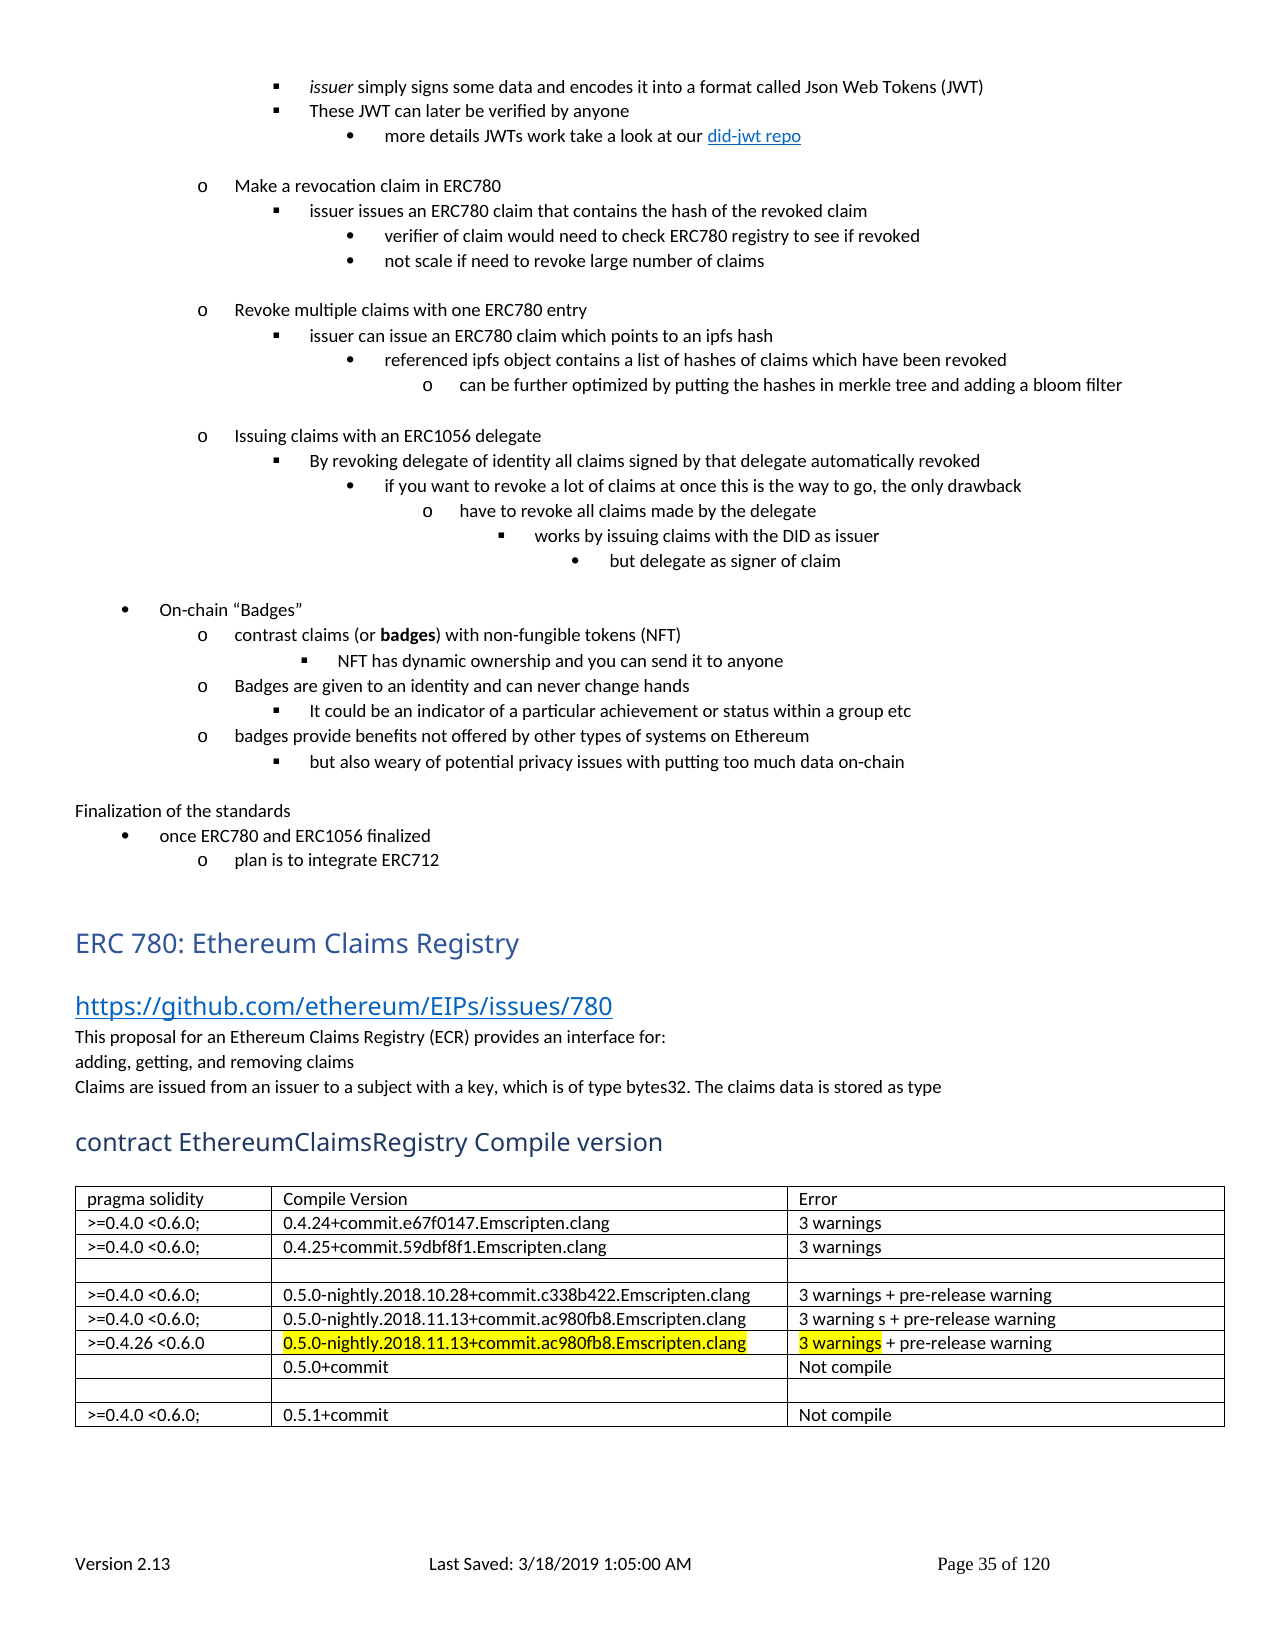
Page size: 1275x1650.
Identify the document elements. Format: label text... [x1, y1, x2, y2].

subtitle https://github.com/ethereum/EIPs/issues/780 [75, 989, 1200, 1023]
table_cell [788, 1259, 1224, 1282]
list but also weary of potential privacy issues with putting too much data on-chain [272, 750, 1200, 773]
subtitle ERC 780: Ethereum Claims Registry [75, 924, 1200, 961]
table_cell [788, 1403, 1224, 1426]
text Finalization of the standards [75, 799, 1200, 822]
text Claims are issued from an issuer to a subject with a key, which is of type bytes32. The claims data is stored as type [75, 1075, 1200, 1098]
list NFT has dynamic ownership and you can send it to anyone [300, 649, 1200, 672]
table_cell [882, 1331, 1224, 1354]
list These JWT can later be verified by anyone [272, 100, 1200, 123]
list can be further optimized by putting the hashes in merkle tree and adding a bloom filter [422, 373, 1200, 397]
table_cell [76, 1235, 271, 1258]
list verifier of claim would need to check ERC780 registry to see if revoked [347, 224, 1200, 247]
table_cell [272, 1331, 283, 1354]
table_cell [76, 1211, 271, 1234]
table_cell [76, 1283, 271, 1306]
list but delegate as signer of claim [572, 549, 1200, 572]
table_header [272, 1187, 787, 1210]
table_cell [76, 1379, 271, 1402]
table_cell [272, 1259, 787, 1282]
list referenced ipfs object contains a list of hashes of claims which have been revoked [347, 349, 1200, 372]
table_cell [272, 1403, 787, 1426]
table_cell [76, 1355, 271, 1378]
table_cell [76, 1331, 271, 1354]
text This proposal for an Ethereum Claims Registry (ECR) provides an interface for: [75, 1026, 1200, 1048]
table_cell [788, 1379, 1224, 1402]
list issuer simply signs some data and encodes it into a format called Json Web Tokens (JWT) [272, 75, 1200, 98]
list By revoking delegate of identity all claims signed by that delegate automatically revoked [272, 449, 1200, 472]
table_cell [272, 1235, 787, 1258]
list On-chain “Badges” [122, 599, 1200, 622]
list once ERC780 and ERC1056 finalized [122, 824, 1200, 847]
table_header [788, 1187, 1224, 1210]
list Revoke multiple claims with one ERC780 entry [197, 298, 1200, 322]
list more details JWTs work take a look at our did-jwt repo [347, 124, 1200, 147]
list contrast claims (or badges) with non-fungible tokens (NFT) [197, 623, 1200, 647]
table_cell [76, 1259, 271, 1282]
text adding, getting, and removing claims [75, 1050, 1200, 1073]
list issuer issues an ERC780 claim that contains the hash of the revoked claim [272, 199, 1200, 222]
list Issuing claims with an ERC1056 delegate [197, 424, 1200, 448]
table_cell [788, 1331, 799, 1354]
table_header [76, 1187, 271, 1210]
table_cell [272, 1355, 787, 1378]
list plan is to integrate ERC712 [197, 849, 1200, 872]
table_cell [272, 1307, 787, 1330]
list if you want to revoke a lot of claims at once this is the way to go, the only drawback [347, 474, 1200, 497]
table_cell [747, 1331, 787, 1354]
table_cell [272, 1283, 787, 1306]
list works by issuing claims with the DID as issuer [497, 524, 1200, 547]
list not scale if need to revoke large number of claims [347, 249, 1200, 272]
list Badges are given to an identity and can never change hands [197, 674, 1200, 698]
list Make a revocation claim in ERC780 [197, 174, 1200, 198]
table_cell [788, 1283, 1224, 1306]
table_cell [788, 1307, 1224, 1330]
list issuer can issue an ERC780 claim which points to an ipfs hash [272, 324, 1200, 347]
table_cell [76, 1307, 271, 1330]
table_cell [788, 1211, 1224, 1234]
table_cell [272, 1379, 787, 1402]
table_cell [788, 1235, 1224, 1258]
subtitle contract EthereumClaimsRegistry Compile version [75, 1125, 1200, 1159]
list have to revoke all claims made by the delegate [422, 499, 1200, 523]
list It could be an indicator of a particular achievement or status within a group etc [272, 699, 1200, 722]
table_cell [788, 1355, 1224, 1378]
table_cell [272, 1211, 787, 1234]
list badges provide benefits not offered by other types of systems on Ethereum [197, 724, 1200, 748]
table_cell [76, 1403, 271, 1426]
